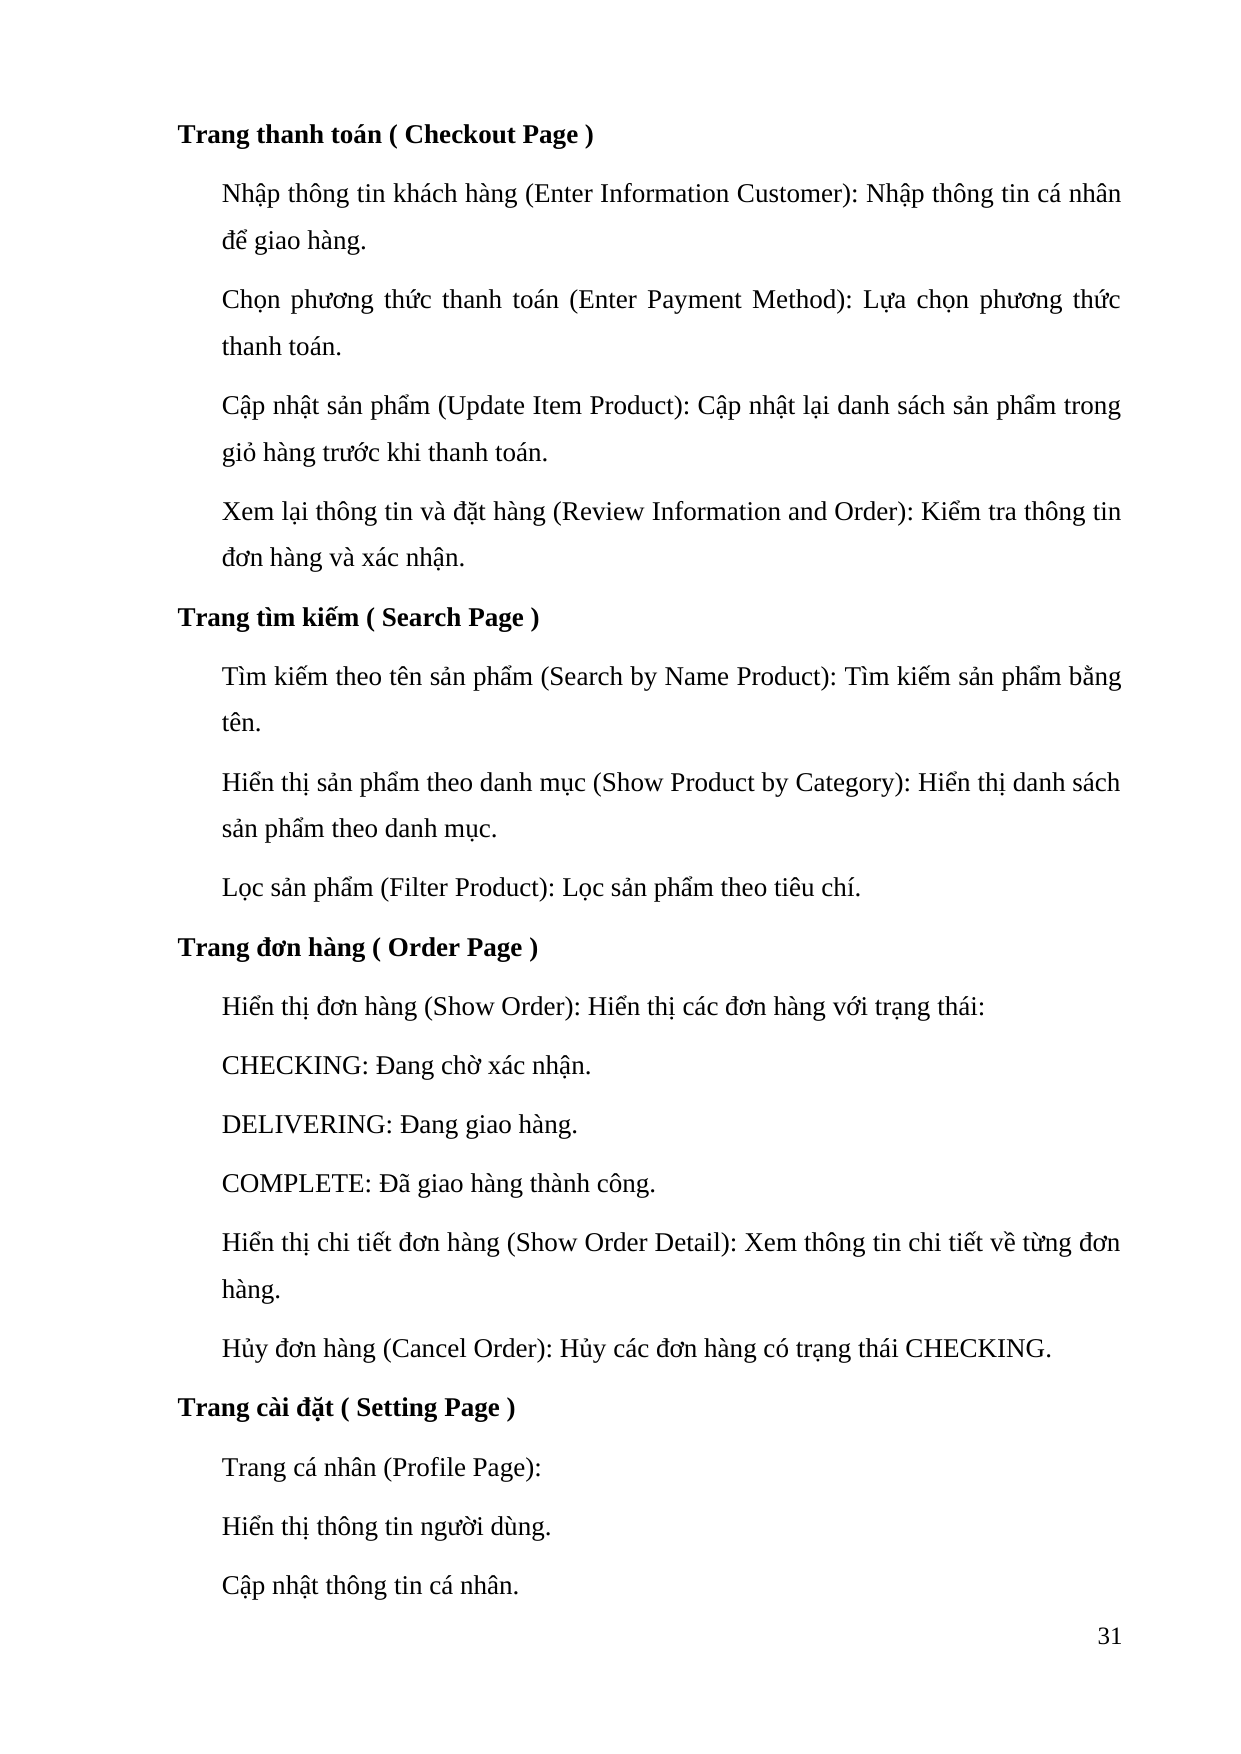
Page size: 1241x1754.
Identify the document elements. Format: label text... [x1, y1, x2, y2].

text Hiển thị thông tin người dùng. [222, 1510, 1122, 1541]
text Trang thanh toán ( Checkout Page ) [177, 118, 1122, 149]
text Nhập thông tin khách hàng (Enter Information Customer): Nhập thông tin cá nhân để giao hàng. [222, 177, 1122, 255]
text Trang cài đặt ( Setting Page ) [177, 1391, 1122, 1423]
text Trang đơn hàng ( Order Page ) [177, 931, 1122, 962]
text DELIVERING: Đang giao hàng. [222, 1108, 1122, 1139]
text Hiển thị chi tiết đơn hàng (Show Order Detail): Xem thông tin chi tiết về từng đơn hàng. [222, 1226, 1122, 1304]
text Cập nhật thông tin cá nhân. [222, 1569, 1122, 1600]
text CHECKING: Đang chờ xác nhận. [222, 1049, 1122, 1080]
text Cập nhật sản phẩm (Update Item Product): Cập nhật lại danh sách sản phẩm trong giỏ hàng trước khi thanh toán. [222, 389, 1122, 467]
text Trang tìm kiếm ( Search Page ) [177, 601, 1122, 632]
text COMPLETE: Đã giao hàng thành công. [222, 1167, 1122, 1198]
text Xem lại thông tin và đặt hàng (Review Information and Order): Kiểm tra thông tin đơn hàng và xác nhận. [222, 495, 1122, 573]
text Hủy đơn hàng (Cancel Order): Hủy các đơn hàng có trạng thái CHECKING. [222, 1332, 1122, 1363]
text Chọn phương thức thanh toán (Enter Payment Method): Lựa chọn phương thức thanh toán. [222, 283, 1122, 361]
text Tìm kiếm theo tên sản phẩm (Search by Name Product): Tìm kiếm sản phẩm bằng tên. [222, 660, 1122, 738]
text Hiển thị sản phẩm theo danh mục (Show Product by Category): Hiển thị danh sách sản phẩm theo danh mục. [222, 766, 1122, 843]
text Hiển thị đơn hàng (Show Order): Hiển thị các đơn hàng với trạng thái: [222, 990, 1122, 1021]
text Trang cá nhân (Profile Page): [222, 1451, 1122, 1482]
text Lọc sản phẩm (Filter Product): Lọc sản phẩm theo tiêu chí. [222, 871, 1122, 903]
